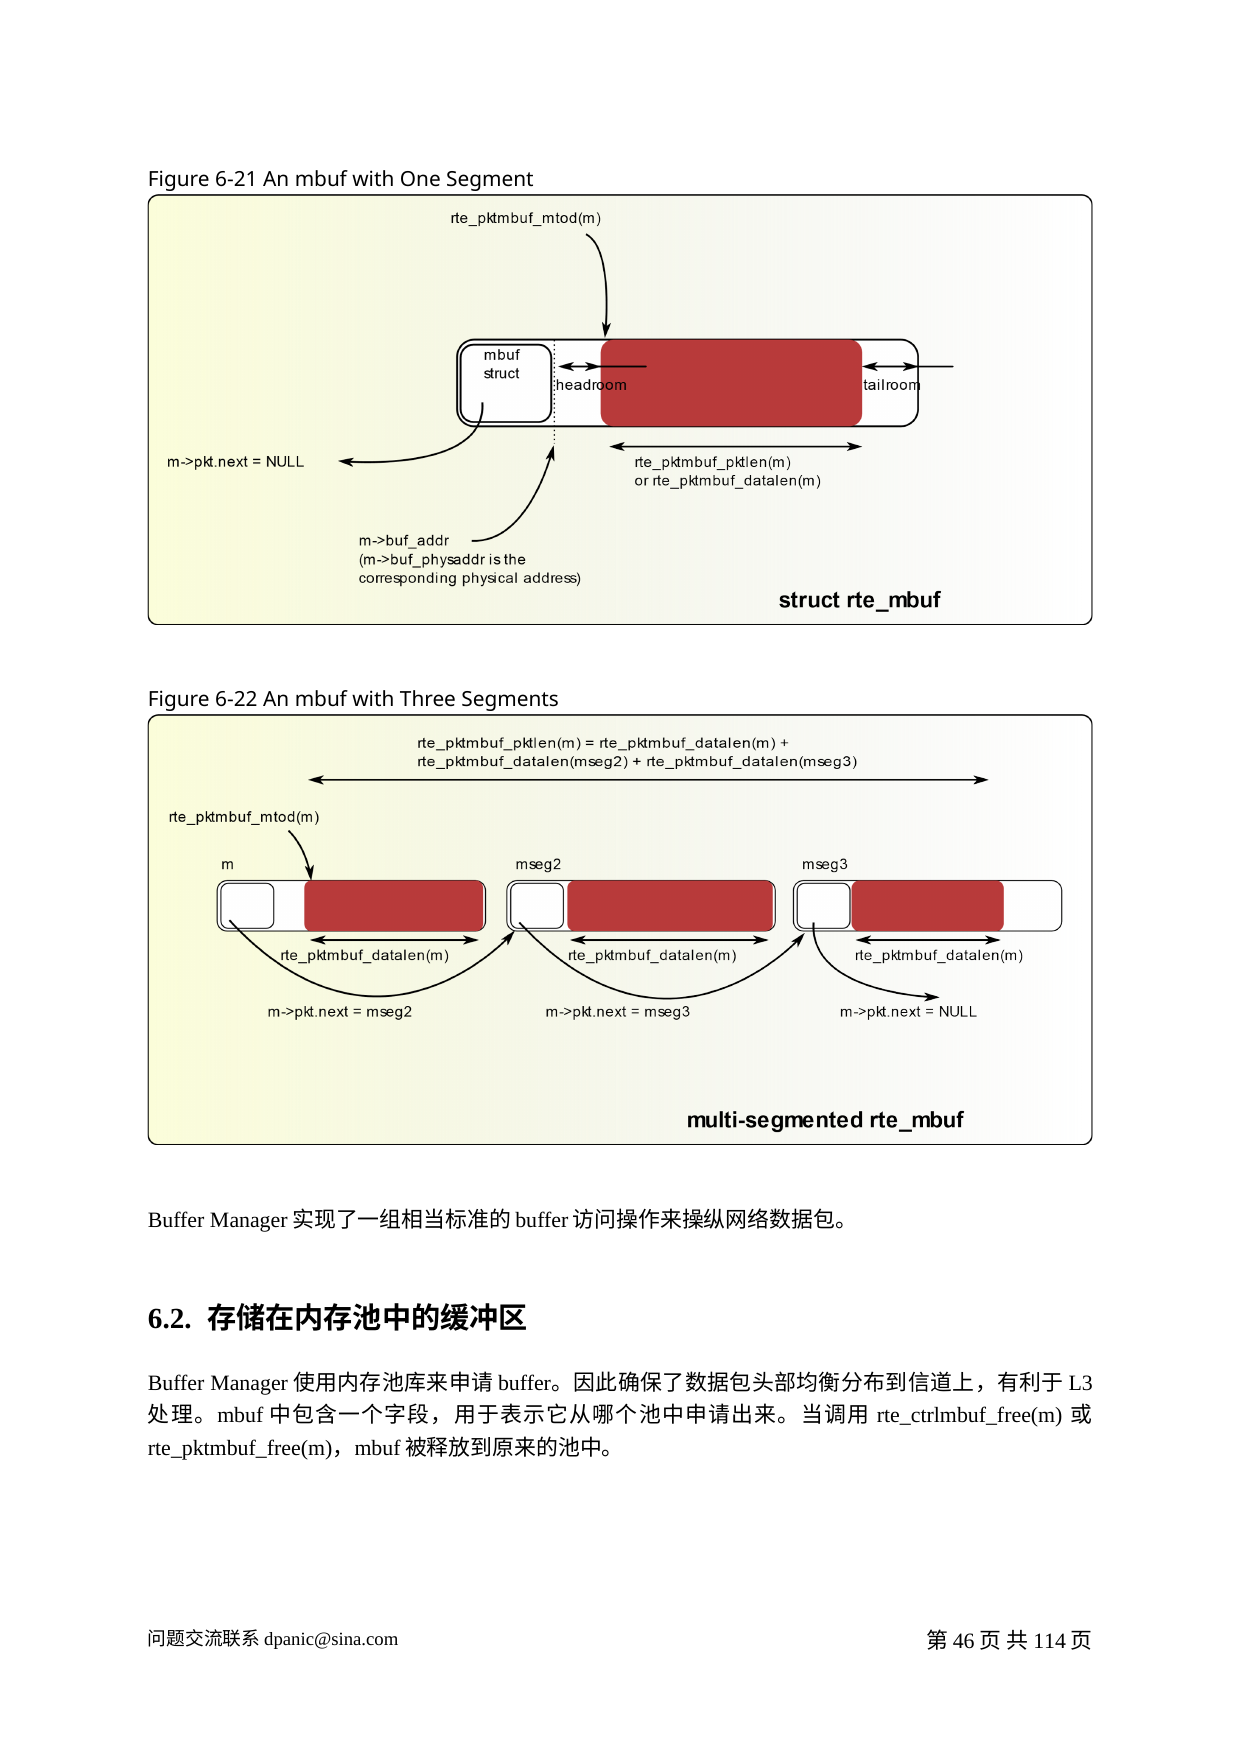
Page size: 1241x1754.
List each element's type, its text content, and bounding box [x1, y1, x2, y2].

picture [147, 194, 1093, 625]
subtitle 存储在内存池中的缓冲区 [148, 1283, 1092, 1348]
picture [147, 714, 1093, 1145]
text Buffer Manager使用内存池库来申请buffer。因此确保了数据包头部均衡分布到信道上，有利于L3处理。mbuf中包含一个字段，用于表示它从哪个池中申请出来。当调用 rte_ctrlmbuf_free(m) 或 rte_pktmbuf_free(m)，mbuf被释放到原来的池中。 [148, 1364, 1092, 1462]
text Buffer Manager实现了一组相当标准的buffer访问操作来操纵网络数据包。 [148, 1202, 1092, 1234]
